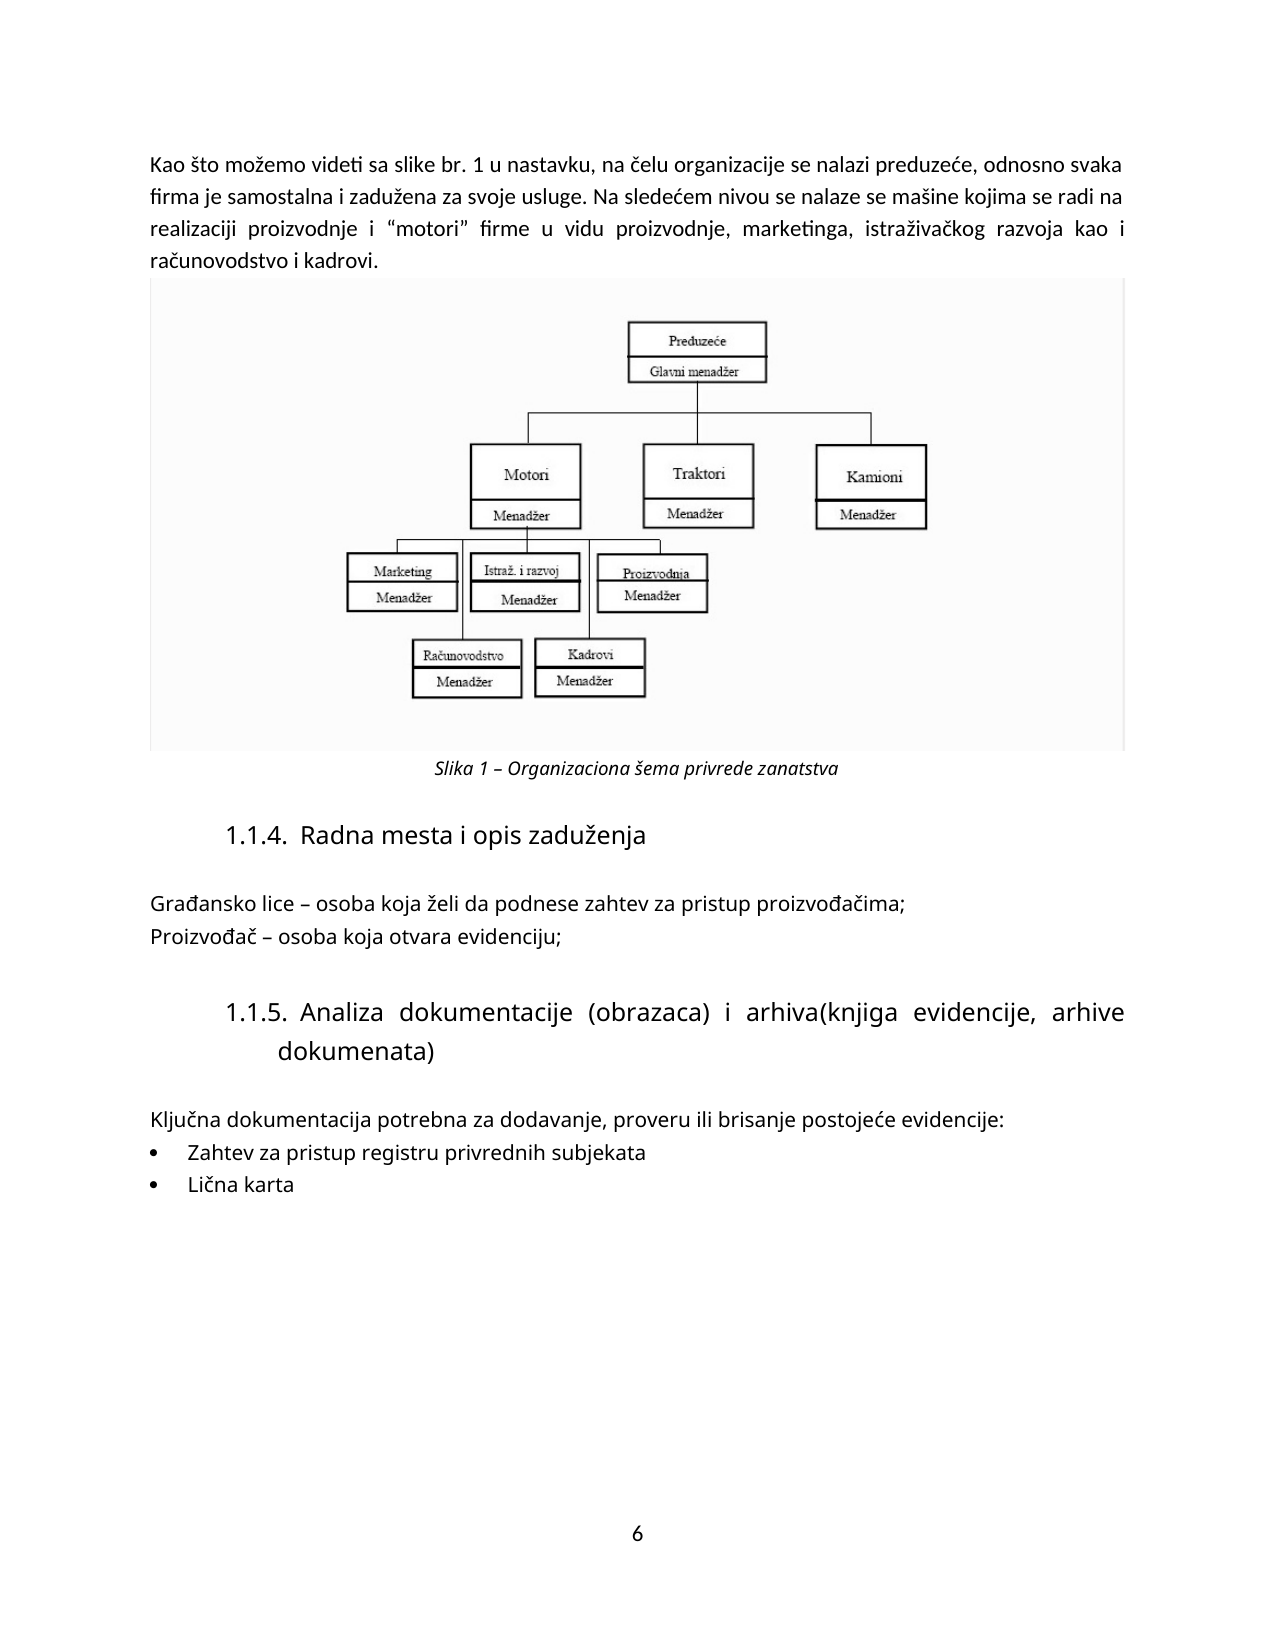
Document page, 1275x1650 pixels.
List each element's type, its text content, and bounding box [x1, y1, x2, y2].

text Ključna dokumentacija potrebna za dodavanje, proveru ili brisanje postojeće evidencije: [150, 1105, 1125, 1133]
text Proizvođač – osoba koja otvara evidenciju; [150, 922, 1125, 950]
list Lična karta [150, 1170, 1125, 1199]
text Kao što možemo videti sa slike br. 1 u nastavku, na čelu organizacije se nalazi preduzeće, odnosno svaka firma je samostalna i zadužena za svoje usluge. Na sledećem nivou se nalaze se mašine kojima se radi na realizaciji proizvodnje i “motori” firme u vidu proizvodnje, marketinga, istraživačkog razvoja kao i računovodstvo i kadrovi. [150, 150, 1125, 274]
list Zahtev za pristup registru privrednih subjekata [150, 1138, 1125, 1166]
picture [150, 278, 1125, 751]
text Slika 1 – Organizaciona šema privrede zanatstva [150, 755, 1125, 781]
list Radna mesta i opis zaduženja [225, 818, 1125, 852]
list Analiza dokumentacije (obrazaca) i arhiva(knjiga evidencije, arhive dokumenata) [225, 994, 1125, 1068]
text Građansko lice – osoba koja želi da podnese zahtev za pristup proizvođačima; [150, 889, 1125, 918]
